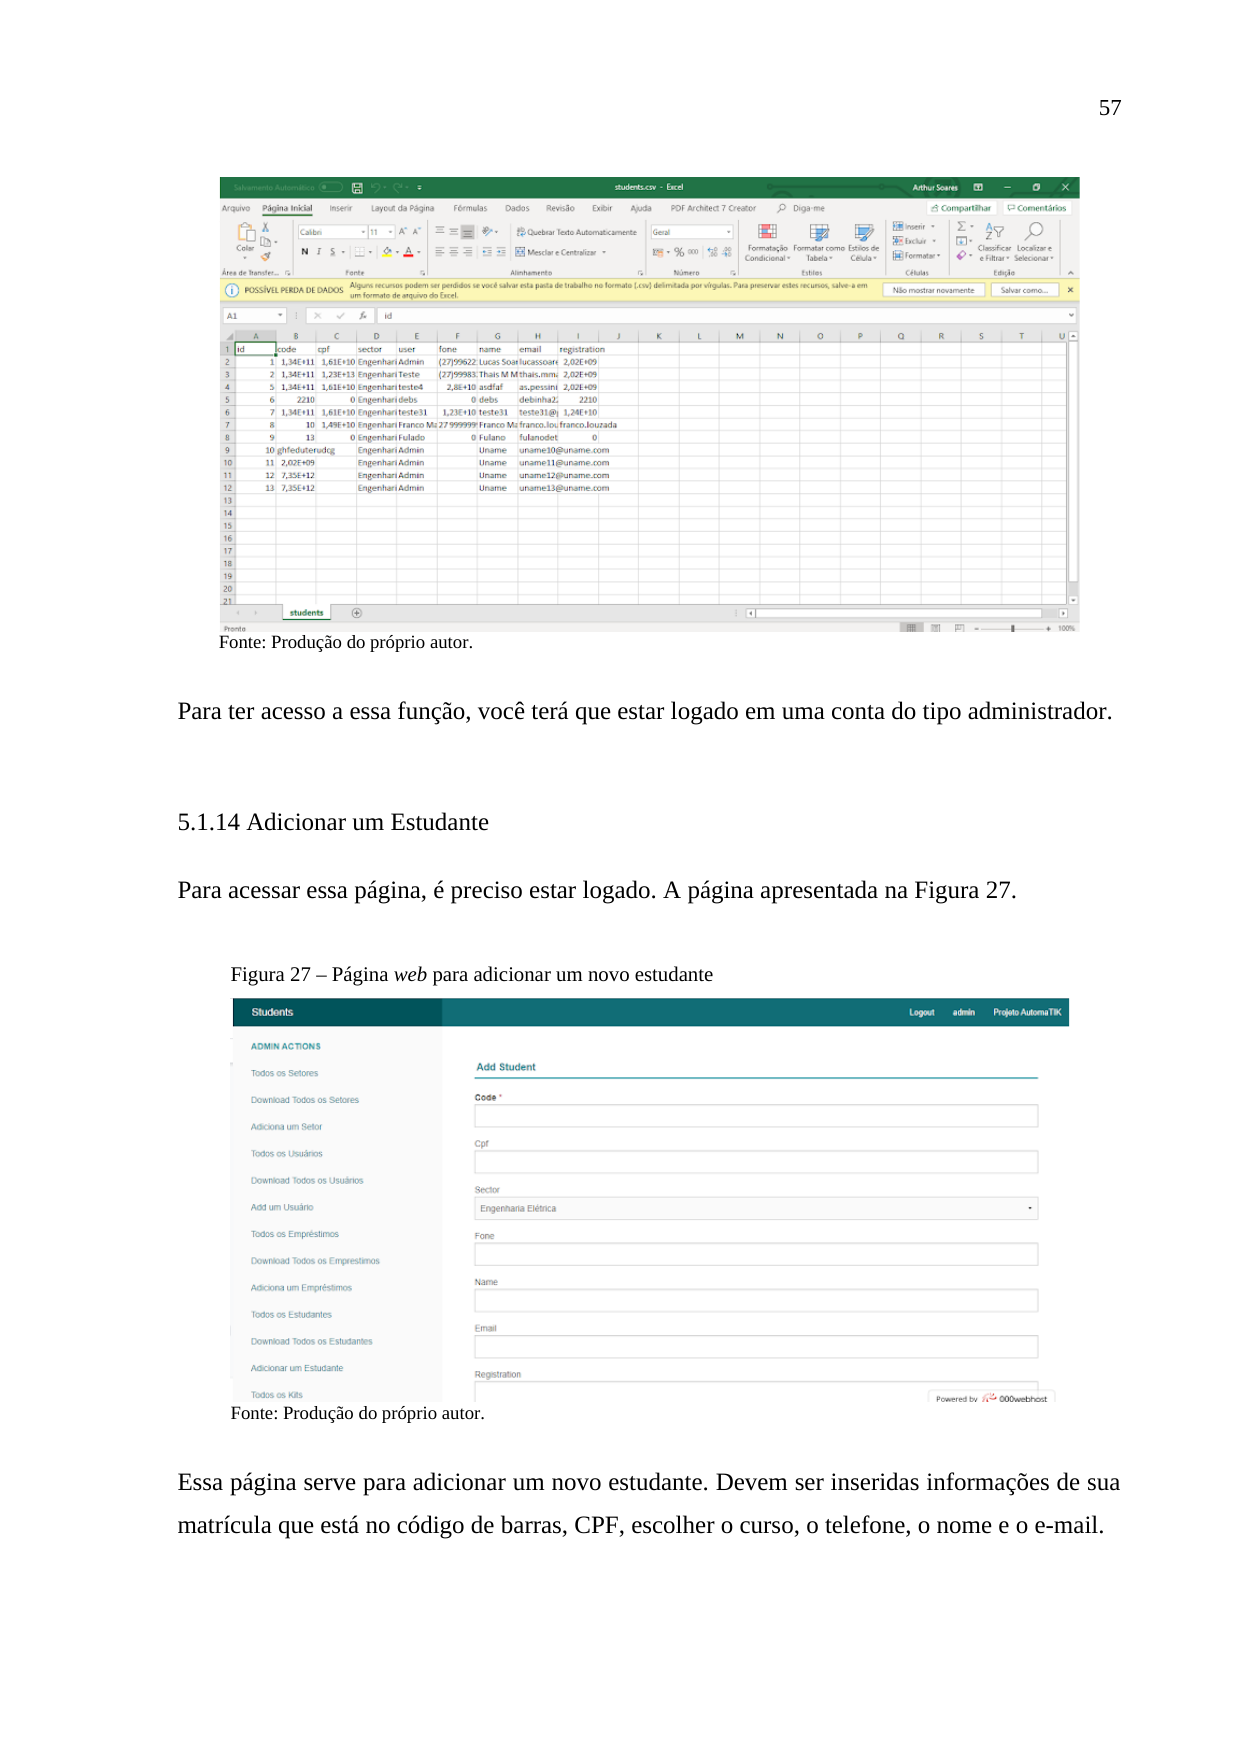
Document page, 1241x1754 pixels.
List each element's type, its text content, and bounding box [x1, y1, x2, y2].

text Para ter acesso a essa função, você terá que estar logado em uma conta do tipo administrador. [177, 696, 1122, 725]
text Essa página serve para adicionar um novo estudante. Devem ser inseridas informações de sua matrícula que está no código de barras, CPF, escolher o curso, o telefone, o nome e o e-mail. [177, 1467, 1122, 1538]
subtitle Adicionar um Estudante [177, 807, 1122, 836]
text Fonte: Produção do próprio autor. [230, 1402, 1122, 1423]
text Para acessar essa página, é preciso estar logado. A página apresentada na Figura 27. [177, 875, 1122, 904]
picture [219, 177, 1080, 632]
text Fonte: Produção do próprio autor. [218, 631, 1122, 653]
text Figura 27 – Página web para adicionar um novo estudante [230, 962, 1122, 986]
picture [230, 998, 1070, 1402]
